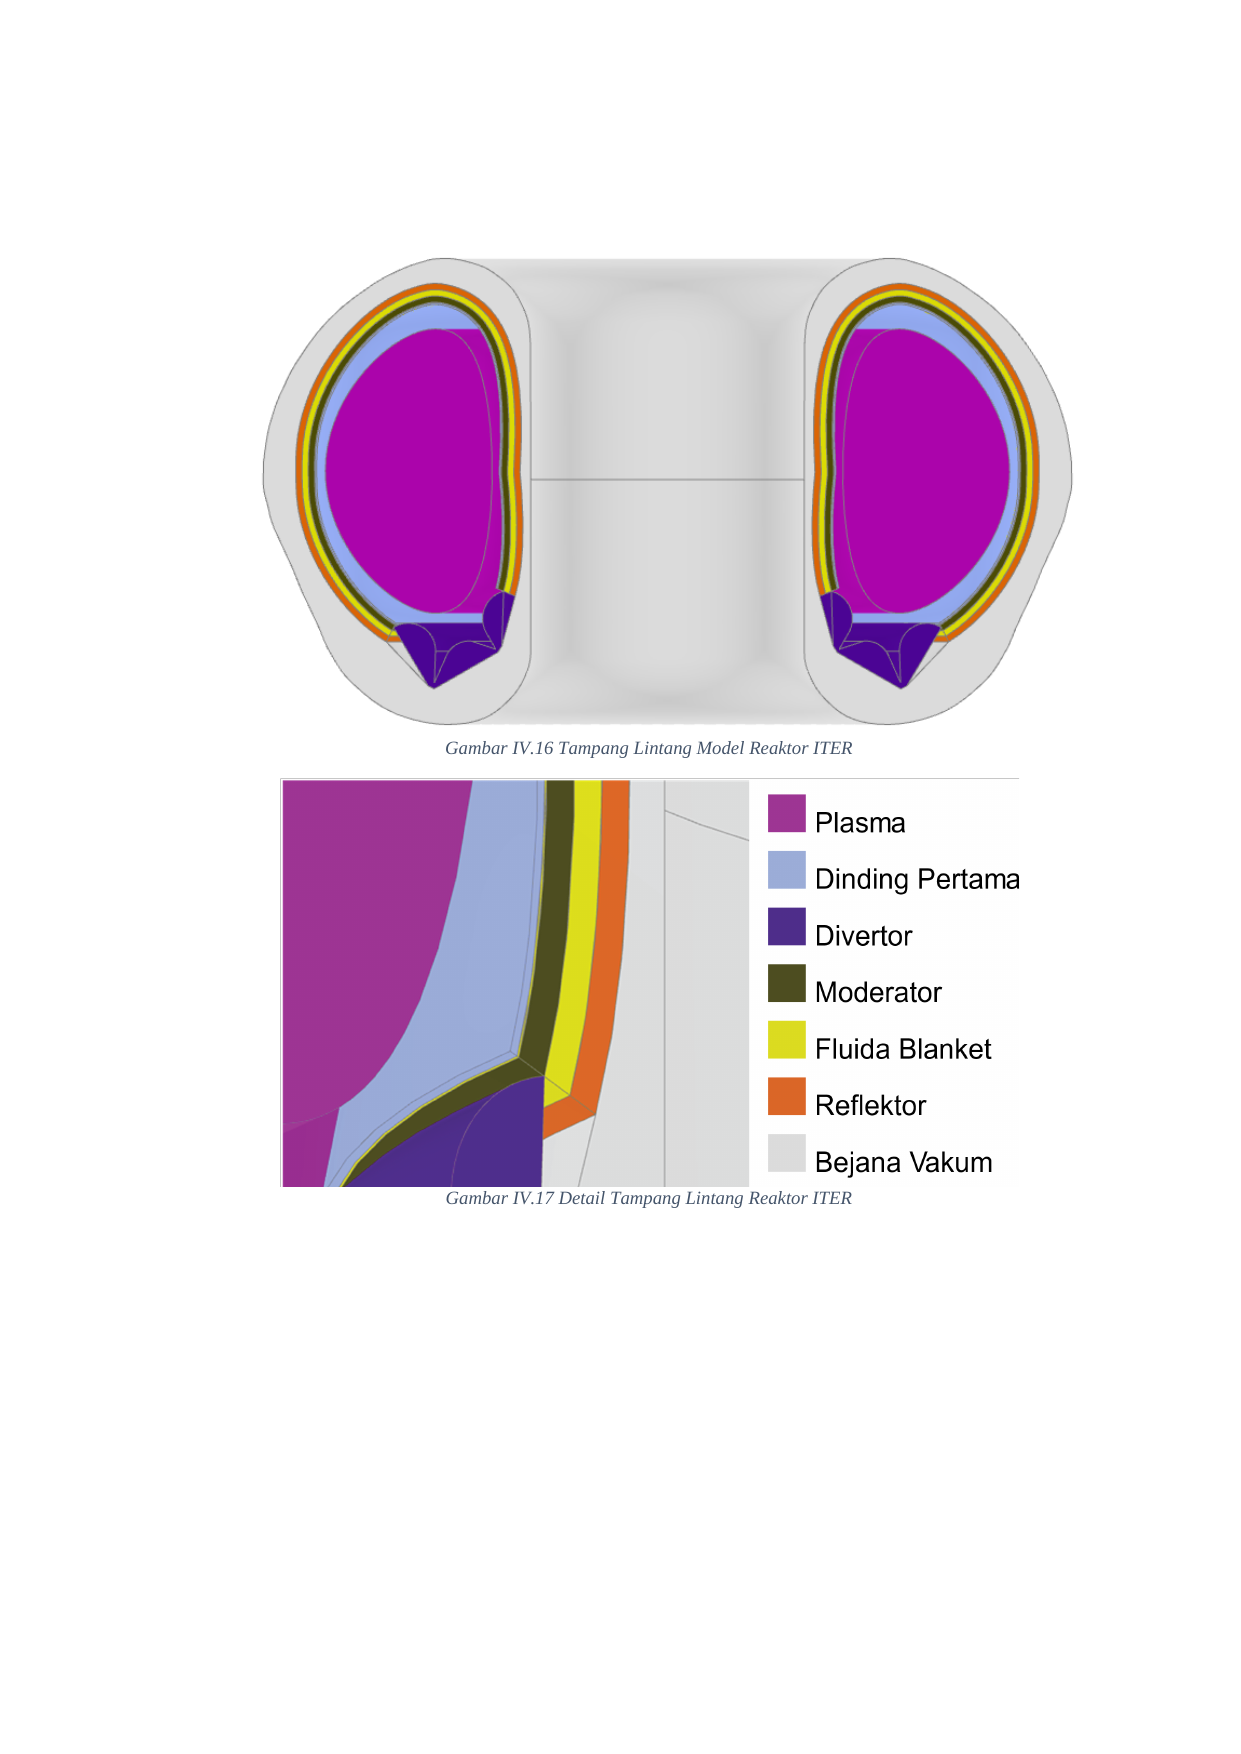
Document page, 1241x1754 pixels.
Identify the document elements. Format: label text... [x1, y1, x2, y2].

picture [280, 778, 1020, 1187]
picture [236, 236, 1098, 737]
